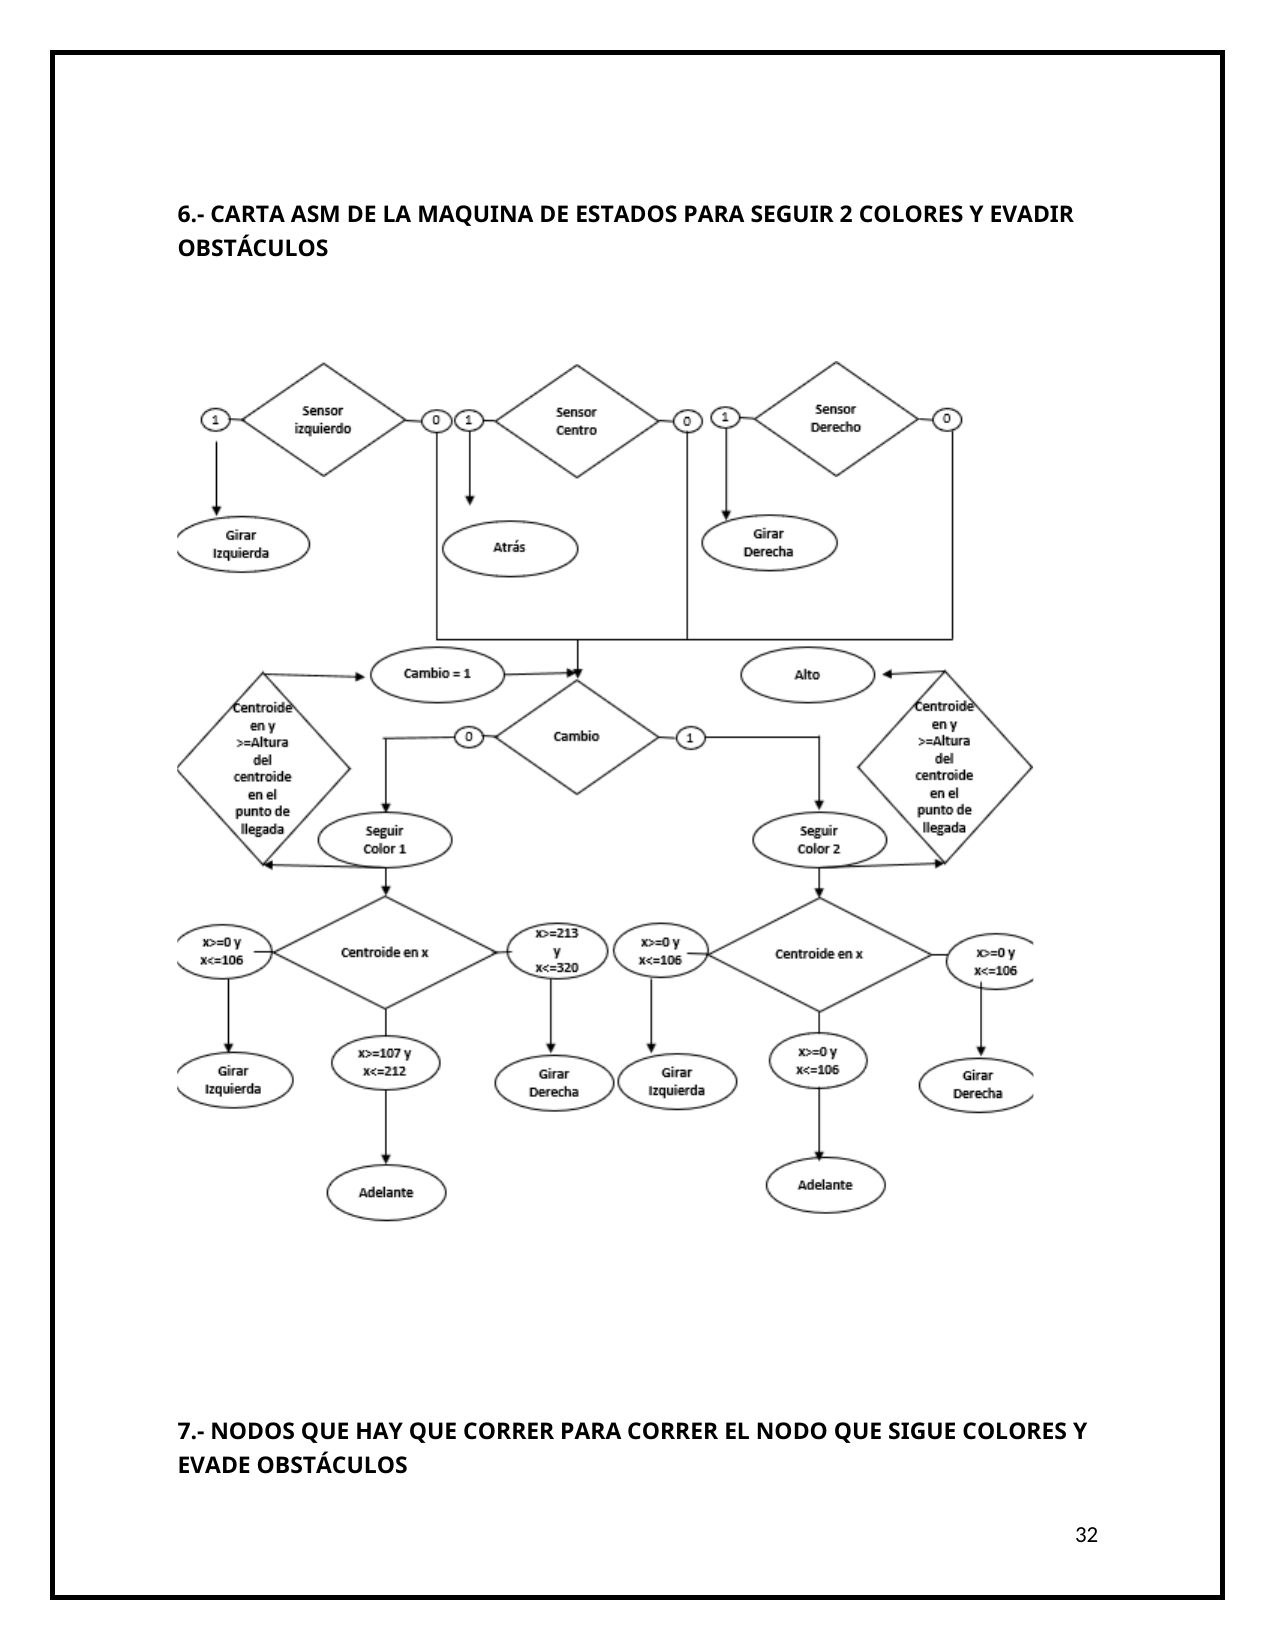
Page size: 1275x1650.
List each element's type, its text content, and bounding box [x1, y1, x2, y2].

text 7.- NODOS QUE HAY QUE CORRER PARA CORRER EL NODO QUE SIGUE COLORES Y EVADE OBSTÁCULOS [177, 1415, 1098, 1480]
text 6.- CARTA ASM DE LA MAQUINA DE ESTADOS PARA SEGUIR 2 COLORES Y EVADIR OBSTÁCULOS [177, 198, 1098, 263]
picture [177, 282, 1034, 1346]
